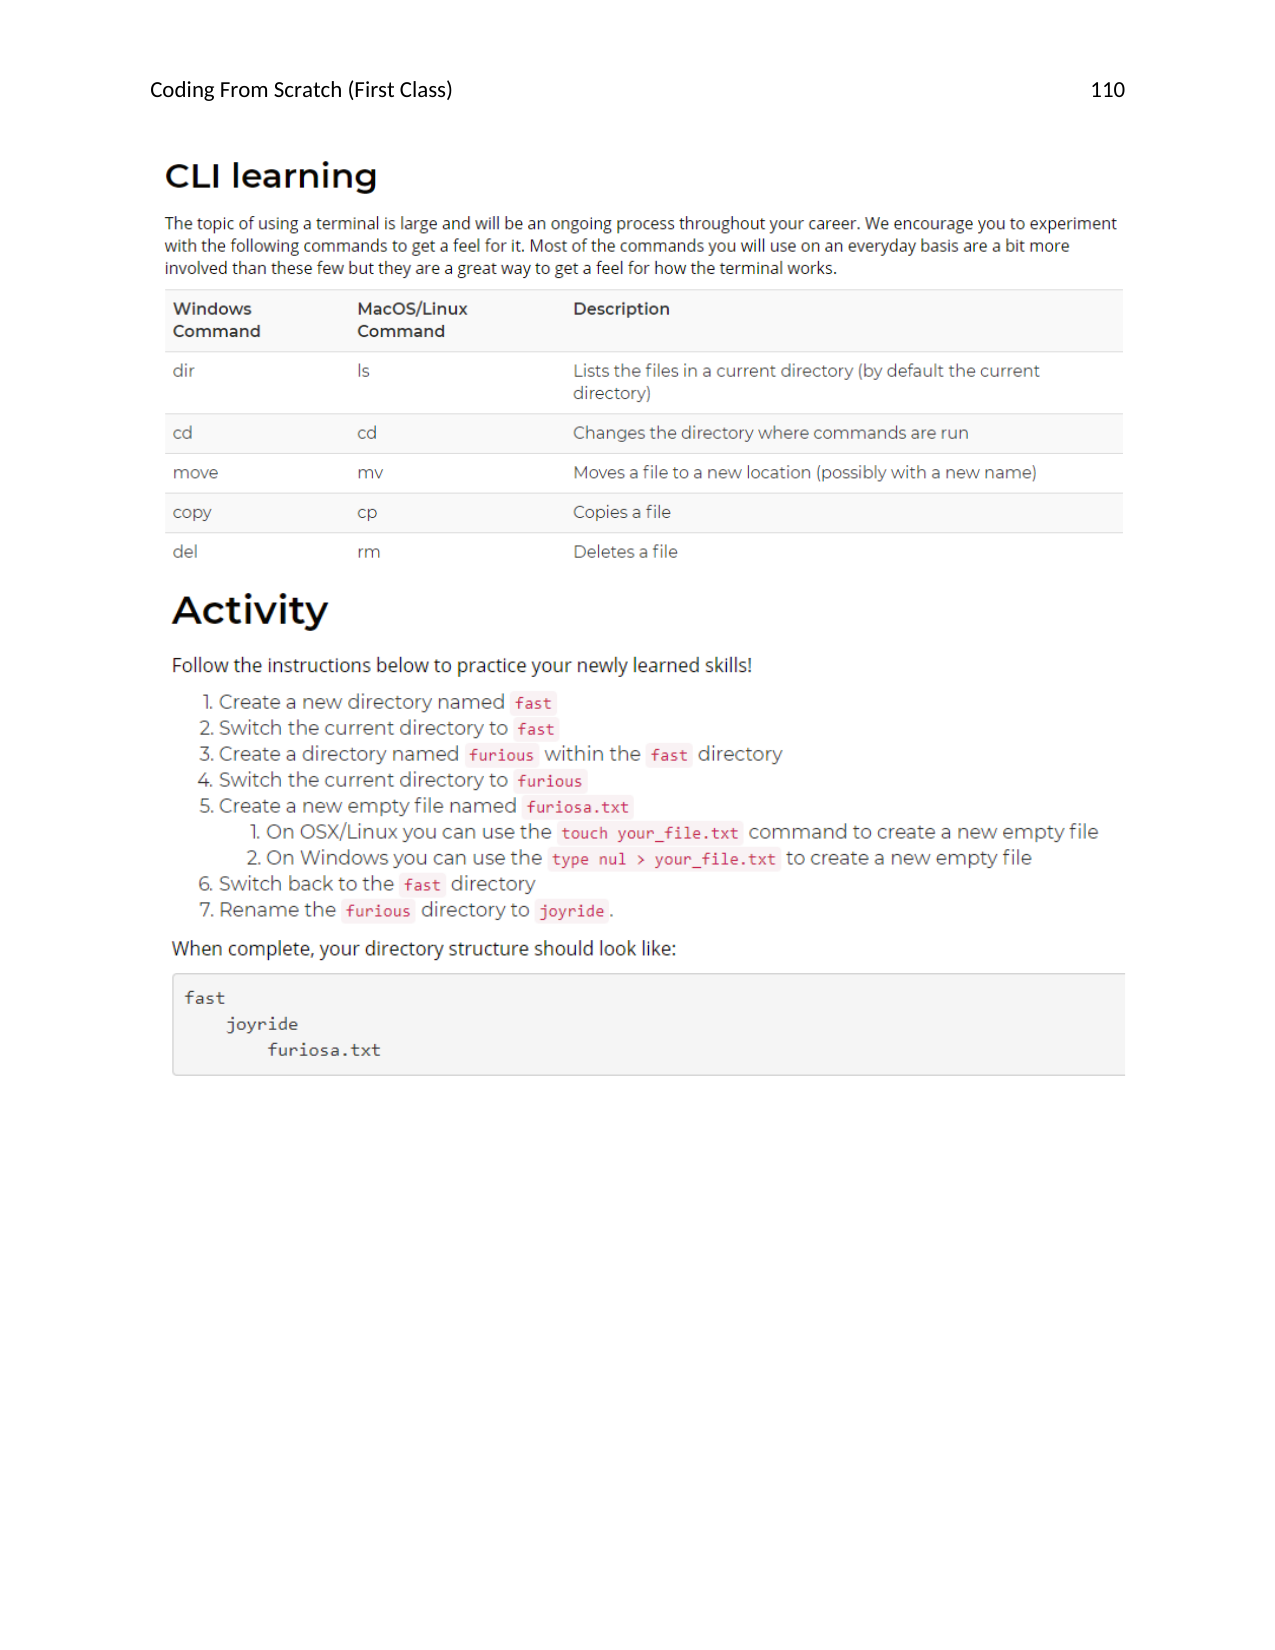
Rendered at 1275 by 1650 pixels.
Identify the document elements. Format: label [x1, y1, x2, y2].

picture [150, 150, 1125, 578]
picture [150, 579, 1125, 1083]
